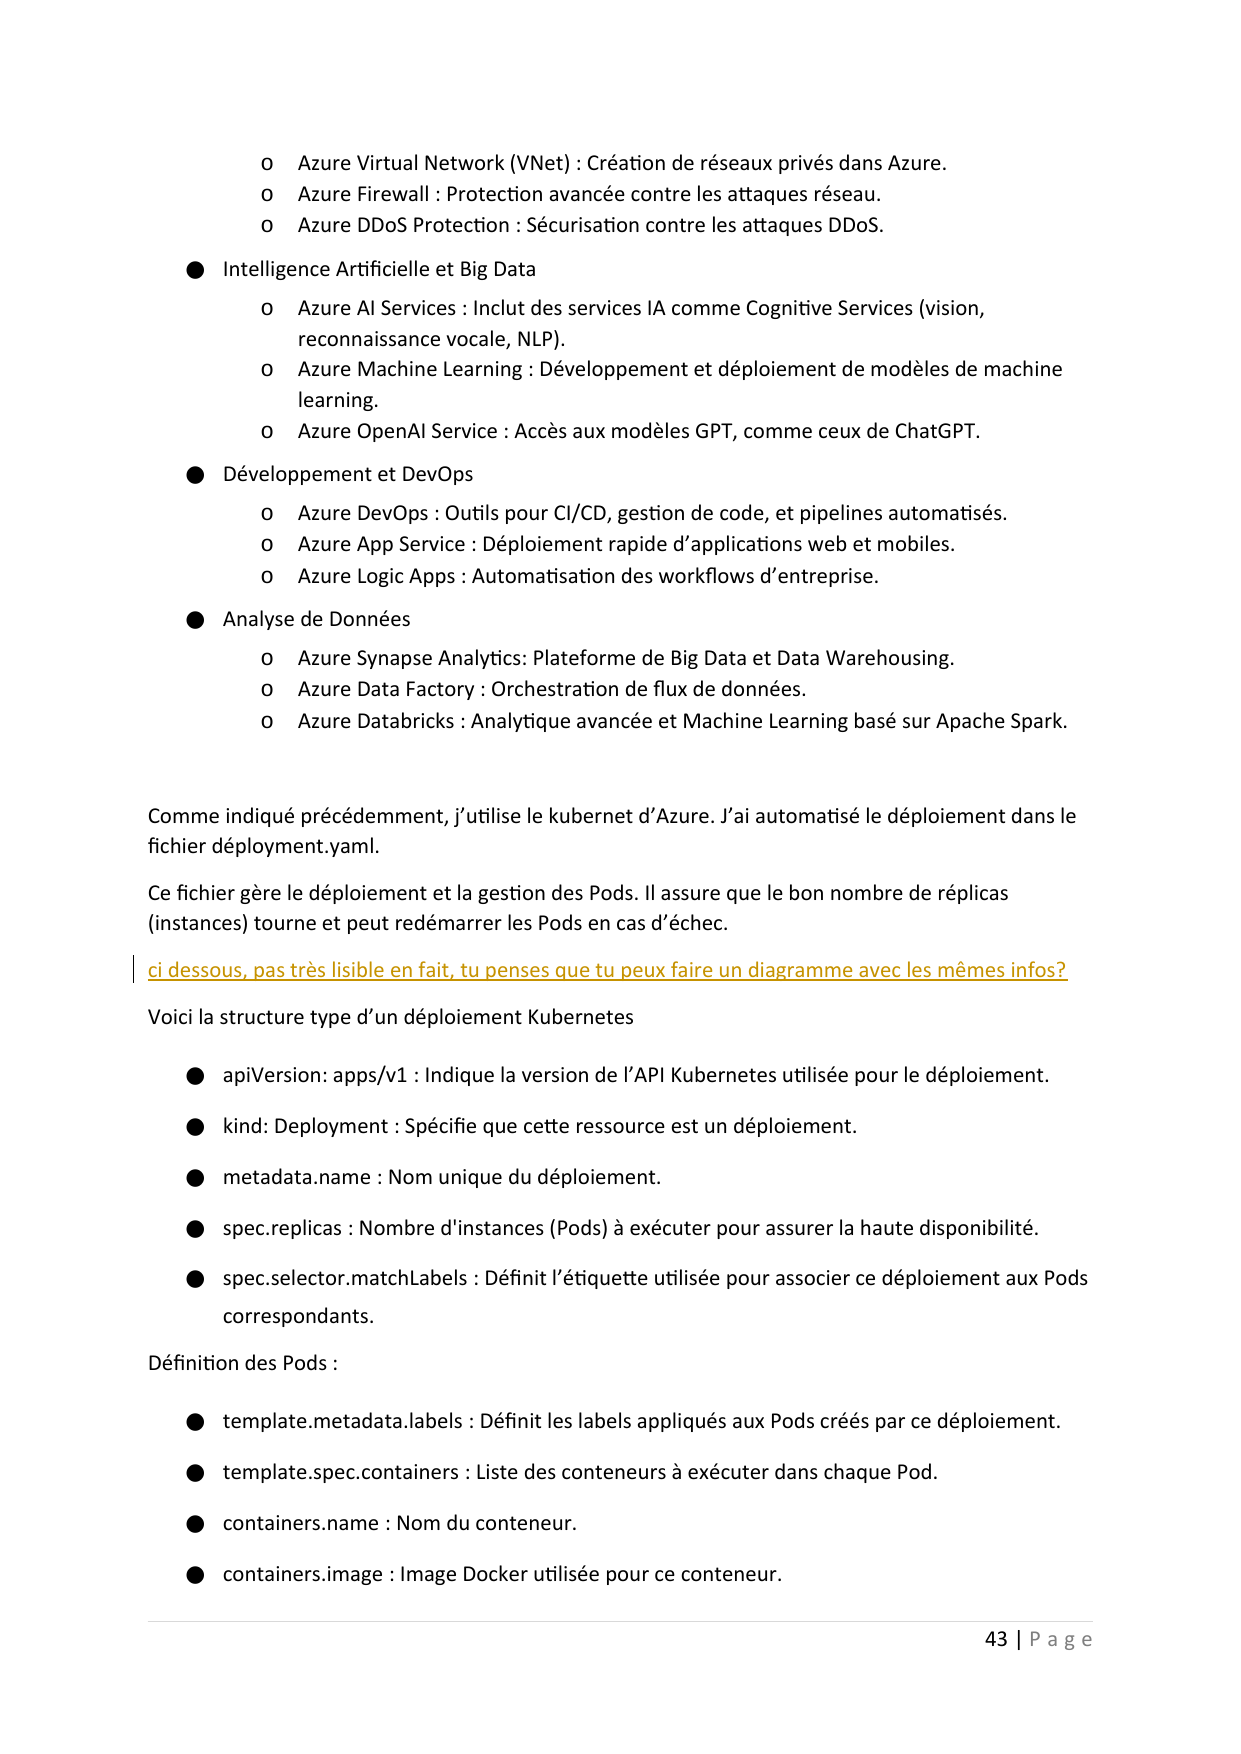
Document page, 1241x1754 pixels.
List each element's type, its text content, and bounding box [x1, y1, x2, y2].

list Azure Data Factory : Orchestration de flux de données. [260, 674, 1093, 704]
list spec.replicas : Nombre d'instances (Pods) à exécuter pour assurer la haute disponibilité. [185, 1201, 1093, 1248]
list template.spec.containers : Liste des conteneurs à exécuter dans chaque Pod. [185, 1446, 1093, 1492]
list Azure Databricks : Analytique avancée et Machine Learning basé sur Apache Spark. [260, 706, 1093, 735]
list apiVersion: apps/v1 : Indique la version de l’API Kubernetes utilisée pour le déploiement. [185, 1049, 1093, 1096]
list kind: Deployment : Spécifie que cette ressource est un déploiement. [185, 1100, 1093, 1147]
list Azure Machine Learning : Développement et déploiement de modèles de machine learning. [260, 354, 1093, 414]
list containers.name : Nom du conteneur. [185, 1496, 1093, 1543]
list Azure Virtual Network (VNet) : Création de réseaux privés dans Azure. [260, 148, 1093, 177]
text Comme indiqué précédemment, j’utilise le kubernet d’Azure. J’ai automatisé le déploiement dans le fichier déployment.yaml. [148, 801, 1093, 859]
list Azure Firewall : Protection avancée contre les attaques réseau. [260, 179, 1093, 208]
list Azure DDoS Protection : Sécurisation contre les attaques DDoS. [260, 211, 1093, 240]
list Azure DevOps : Outils pour CI/CD, gestion de code, et pipelines automatisés. [260, 498, 1093, 527]
list Intelligence Artificielle et Big Data [185, 242, 1093, 289]
text Définition des Pods : [148, 1348, 1093, 1376]
list Développement et DevOps [185, 447, 1093, 494]
list metadata.name : Nom unique du déploiement. [185, 1150, 1093, 1197]
text Voici la structure type d’un déploiement Kubernetes [148, 1002, 1093, 1030]
text Ce fichier gère le déploiement et la gestion des Pods. Il assure que le bon nombre de réplicas (instances) tourne et peut redémarrer les Pods en cas d’échec. [148, 878, 1093, 936]
list containers.image : Image Docker utilisée pour ce conteneur. [185, 1547, 1093, 1594]
list Azure OpenAI Service : Accès aux modèles GPT, comme ceux de ChatGPT. [260, 416, 1093, 445]
list Analyse de Données [185, 592, 1093, 639]
list Azure Synapse Analytics: Plateforme de Big Data et Data Warehousing. [260, 643, 1093, 672]
list spec.selector.matchLabels : Définit l’étiquette utilisée pour associer ce déploiement aux Pods correspondants. [185, 1252, 1093, 1329]
list Azure App Service : Déploiement rapide d’applications web et mobiles. [260, 529, 1093, 559]
list template.metadata.labels : Définit les labels appliqués aux Pods créés par ce déploiement. [185, 1395, 1093, 1442]
list Azure Logic Apps : Automatisation des workflows d’entreprise. [260, 561, 1093, 590]
list Azure AI Services : Inclut des services IA comme Cognitive Services (vision, reconnaissance vocale, NLP). [260, 293, 1093, 352]
